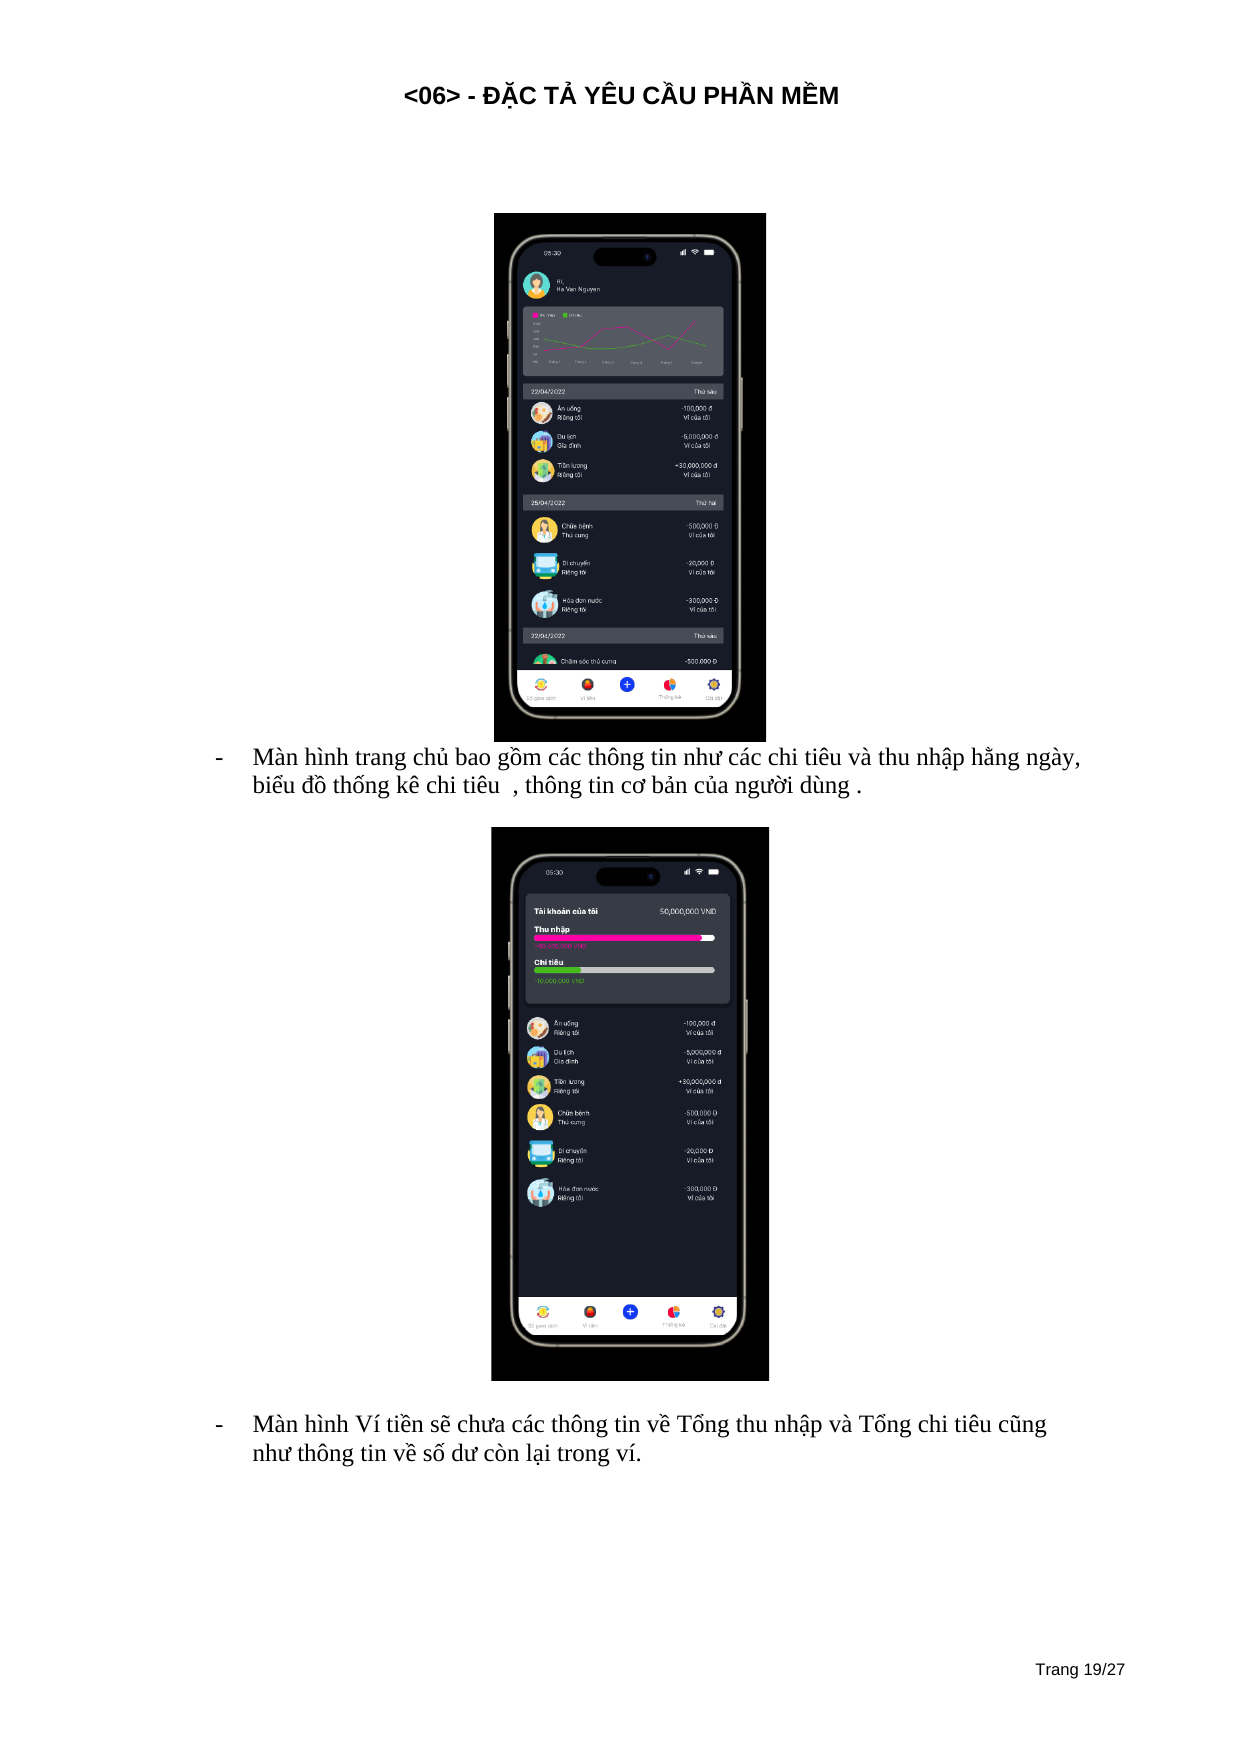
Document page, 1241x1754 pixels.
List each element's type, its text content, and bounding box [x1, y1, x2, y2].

list Màn hình Ví tiền sẽ chưa các thông tin về Tổng thu nhập và Tổng chi tiêu cũng như thông tin về số dư còn lại trong ví. [215, 1409, 1083, 1467]
picture [494, 213, 767, 742]
picture [491, 827, 770, 1381]
list Màn hình trang chủ bao gồm các thông tin như các chi tiêu và thu nhập hằng ngày, biểu đồ thống kê chi tiêu , thông tin cơ bản của người dùng . [215, 742, 1083, 799]
